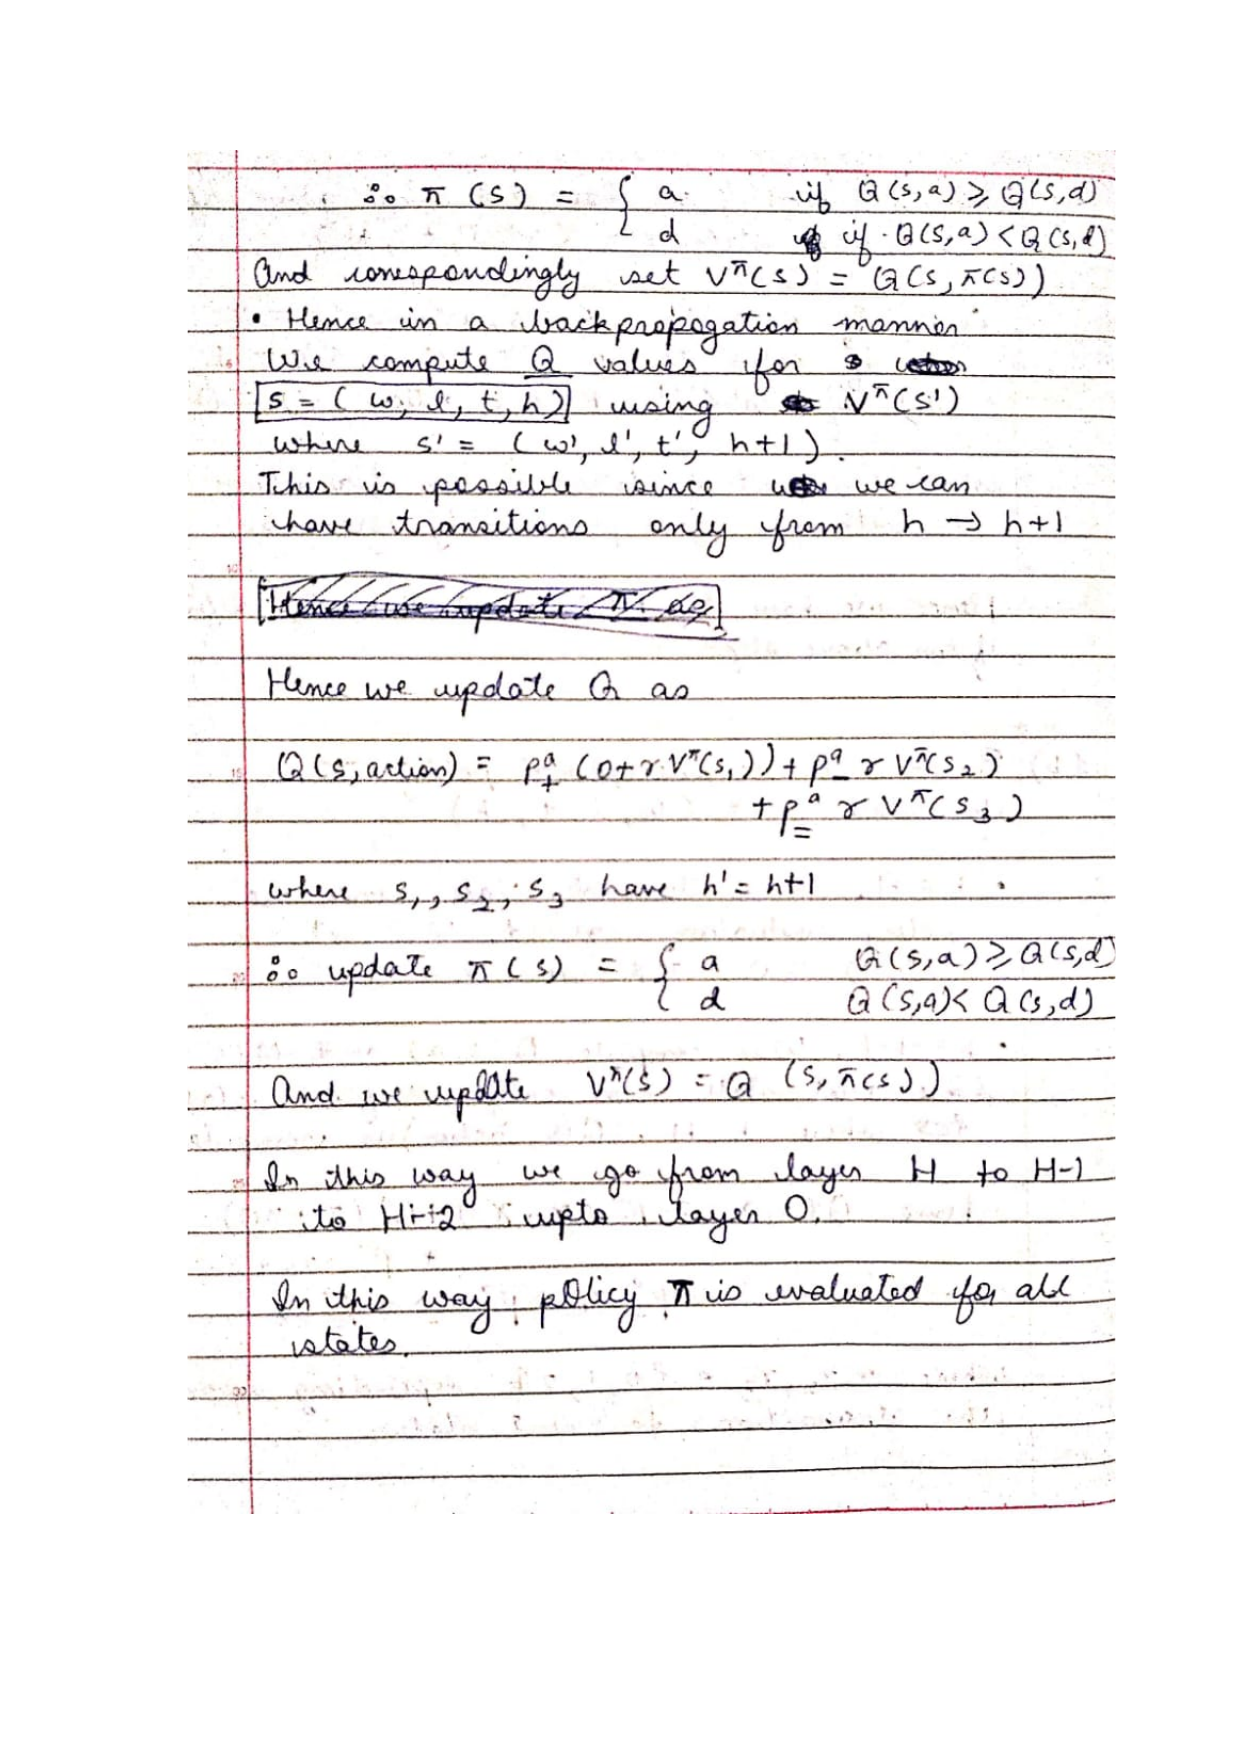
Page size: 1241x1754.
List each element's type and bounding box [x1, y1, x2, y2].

picture [187, 150, 1116, 1514]
